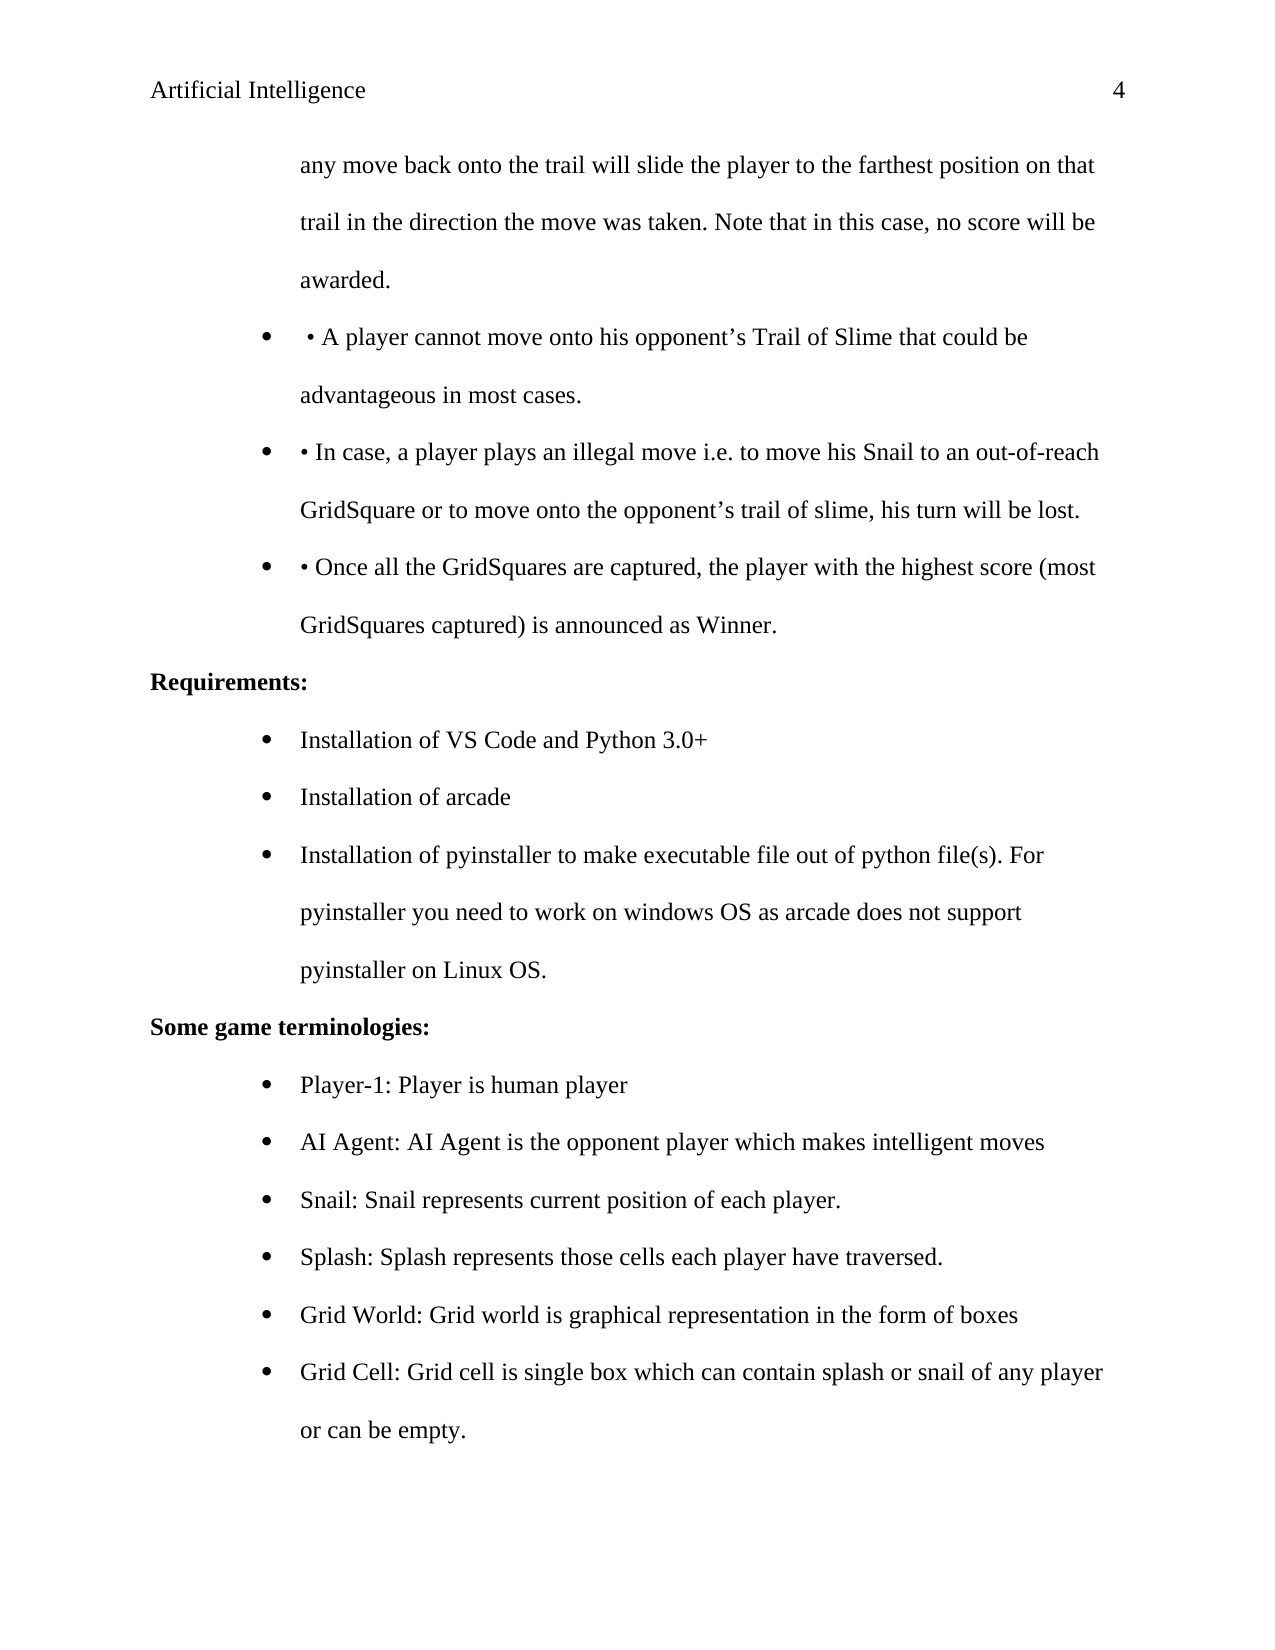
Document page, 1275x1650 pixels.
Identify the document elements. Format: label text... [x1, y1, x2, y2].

list Installation of arcade [262, 782, 1125, 811]
list Snail: Snail represents current position of each player. [262, 1185, 1125, 1214]
list • In case, a player plays an illegal move i.e. to move his Snail to an out-of-reach GridSquare or to move onto the opponent’s trail of slime, his turn will be lost. [262, 437, 1125, 524]
list • Once all the GridSquares are captured, the player with the highest score (most GridSquares captured) is announced as Winner. [262, 552, 1125, 639]
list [262, 150, 1125, 294]
list Installation of pyinstaller to make executable file out of python file(s). For pyinstaller you need to work on windows OS as arcade does not support pyinstaller on Linux OS. [262, 840, 1125, 984]
subtitle Requirements: [150, 667, 1125, 696]
list Player-1: Player is human player [262, 1070, 1125, 1099]
list Grid Cell: Grid cell is single box which can contain splash or snail of any player or can be empty. [262, 1357, 1125, 1444]
list Grid World: Grid world is graphical representation in the form of boxes [262, 1300, 1125, 1329]
list Installation of VS Code and Python 3.0+ [262, 725, 1125, 754]
list Splash: Splash represents those cells each player have traversed. [262, 1242, 1125, 1271]
list • A player cannot move onto his opponent’s Trail of Slime that could be advantageous in most cases. [262, 322, 1125, 409]
list AI Agent: AI Agent is the opponent player which makes intelligent moves [262, 1127, 1125, 1156]
subtitle Some game terminologies: [150, 1012, 1125, 1041]
